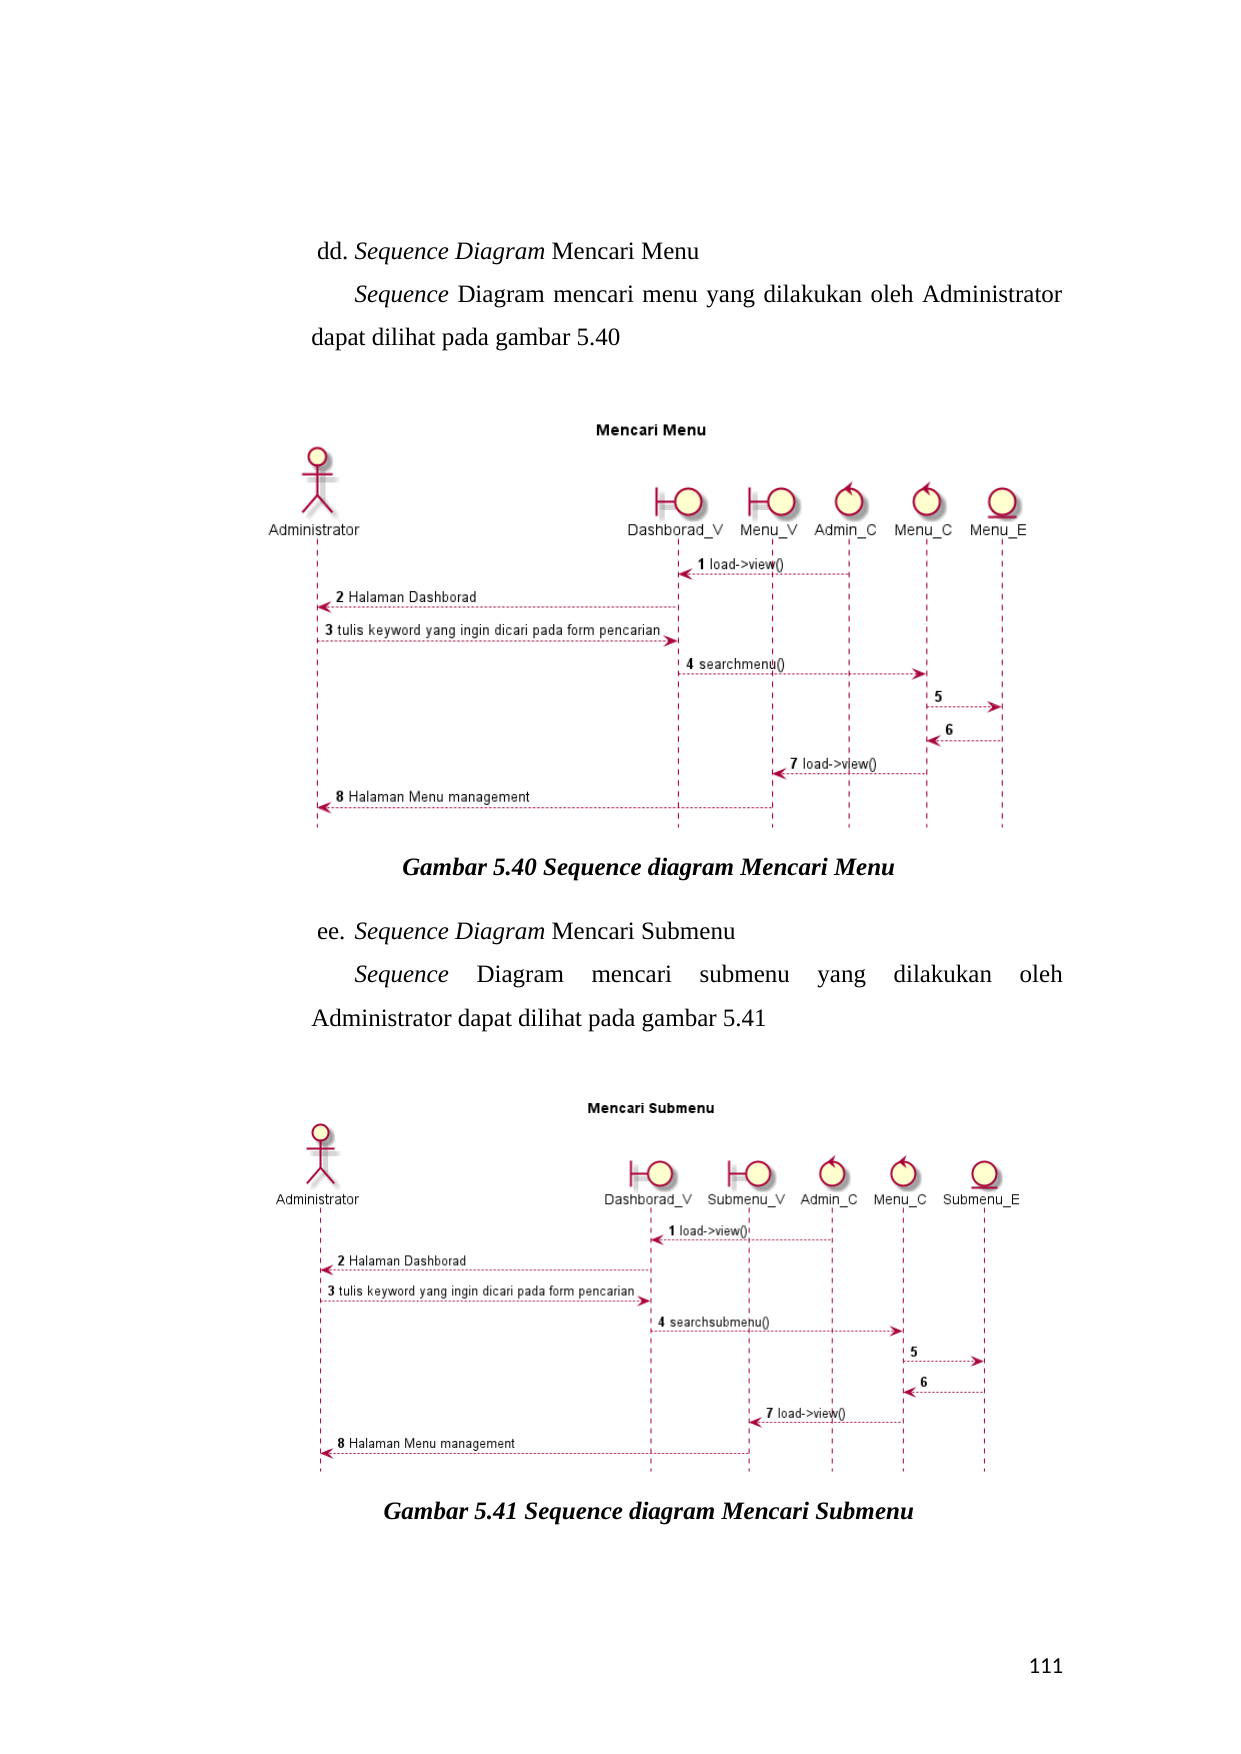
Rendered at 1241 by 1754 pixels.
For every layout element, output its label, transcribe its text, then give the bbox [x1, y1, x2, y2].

picture [260, 408, 1039, 839]
list Sequence Diagram mencari submenu yang dilakukan oleh Administrator dapat dilihat pada gambar 5.41 [311, 959, 1063, 1031]
list Sequence Diagram mencari menu yang dilakukan oleh Administrator dapat dilihat pada gambar 5.40 [311, 279, 1063, 351]
list Sequence Diagram Mencari Menu [317, 236, 1063, 265]
text Gambar 5.41 Sequence diagram Mencari Submenu [236, 1496, 1063, 1525]
picture [268, 1088, 1031, 1482]
text Gambar 5.40 Sequence diagram Mencari Menu [236, 852, 1063, 881]
list Sequence Diagram Mencari Submenu [317, 916, 1063, 945]
